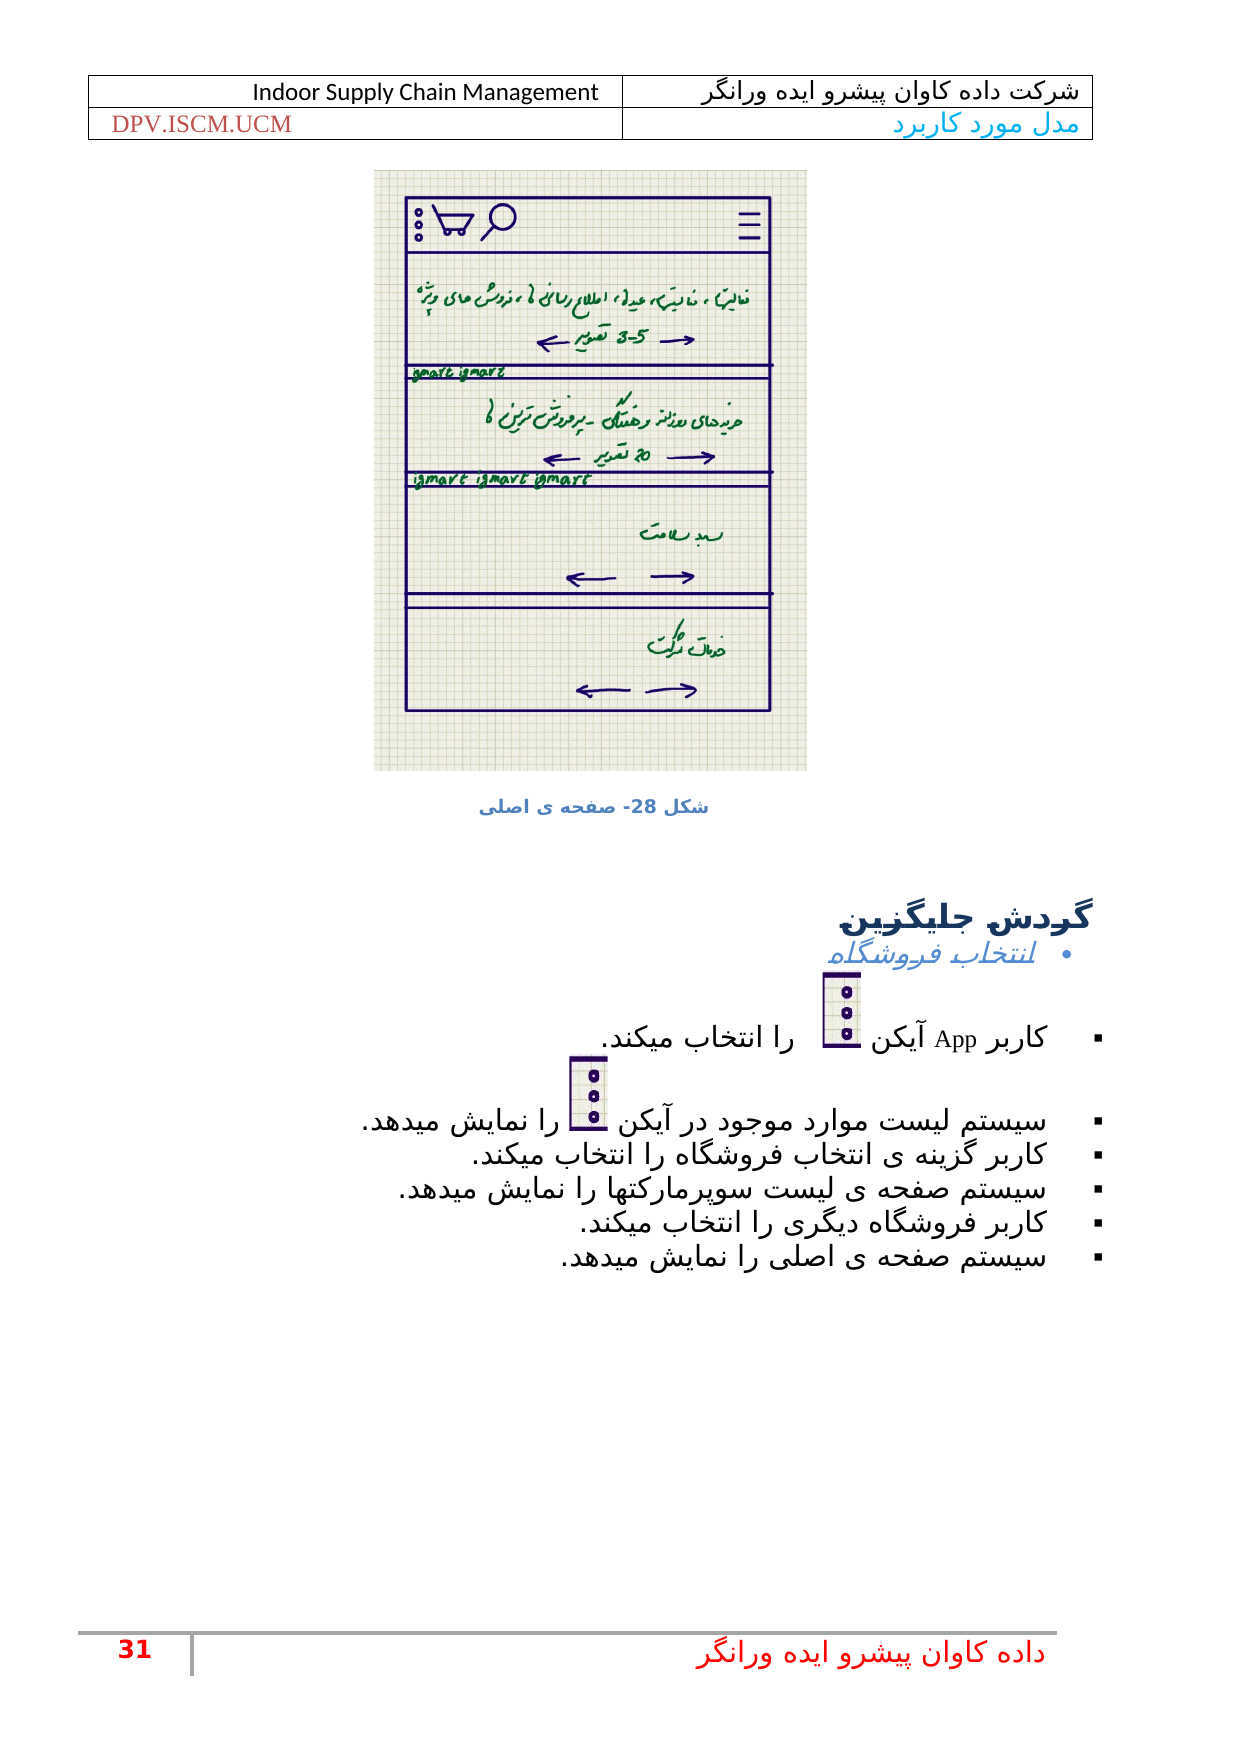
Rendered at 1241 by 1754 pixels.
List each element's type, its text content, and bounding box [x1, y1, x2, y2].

list سیستم صفحه ی لیست سوپرمارکتها را نمایش میدهد. [89, 1172, 1092, 1206]
subtitle گردش جايگزين [89, 898, 1092, 937]
list کاربر فروشگاه دیگری را انتخاب میکند. [89, 1206, 1092, 1239]
list سیستم لیست موارد موجود در آیکن را نمایش میدهد. [89, 1054, 1092, 1138]
text شکل 28- صفحه ی اصلی [89, 796, 1092, 818]
picture [569, 1054, 608, 1131]
picture [822, 970, 861, 1048]
subtitle انتخاب فروشگاه [89, 937, 1063, 971]
picture [373, 170, 808, 771]
list کاربر گزینه ی انتخاب فروشگاه را انتخاب میکند. [89, 1138, 1092, 1172]
list سیستم صفحه ی اصلی را نمایش میدهد. [89, 1239, 1092, 1273]
list كاربر App آیکن را انتخاب میکند. [89, 971, 1092, 1054]
